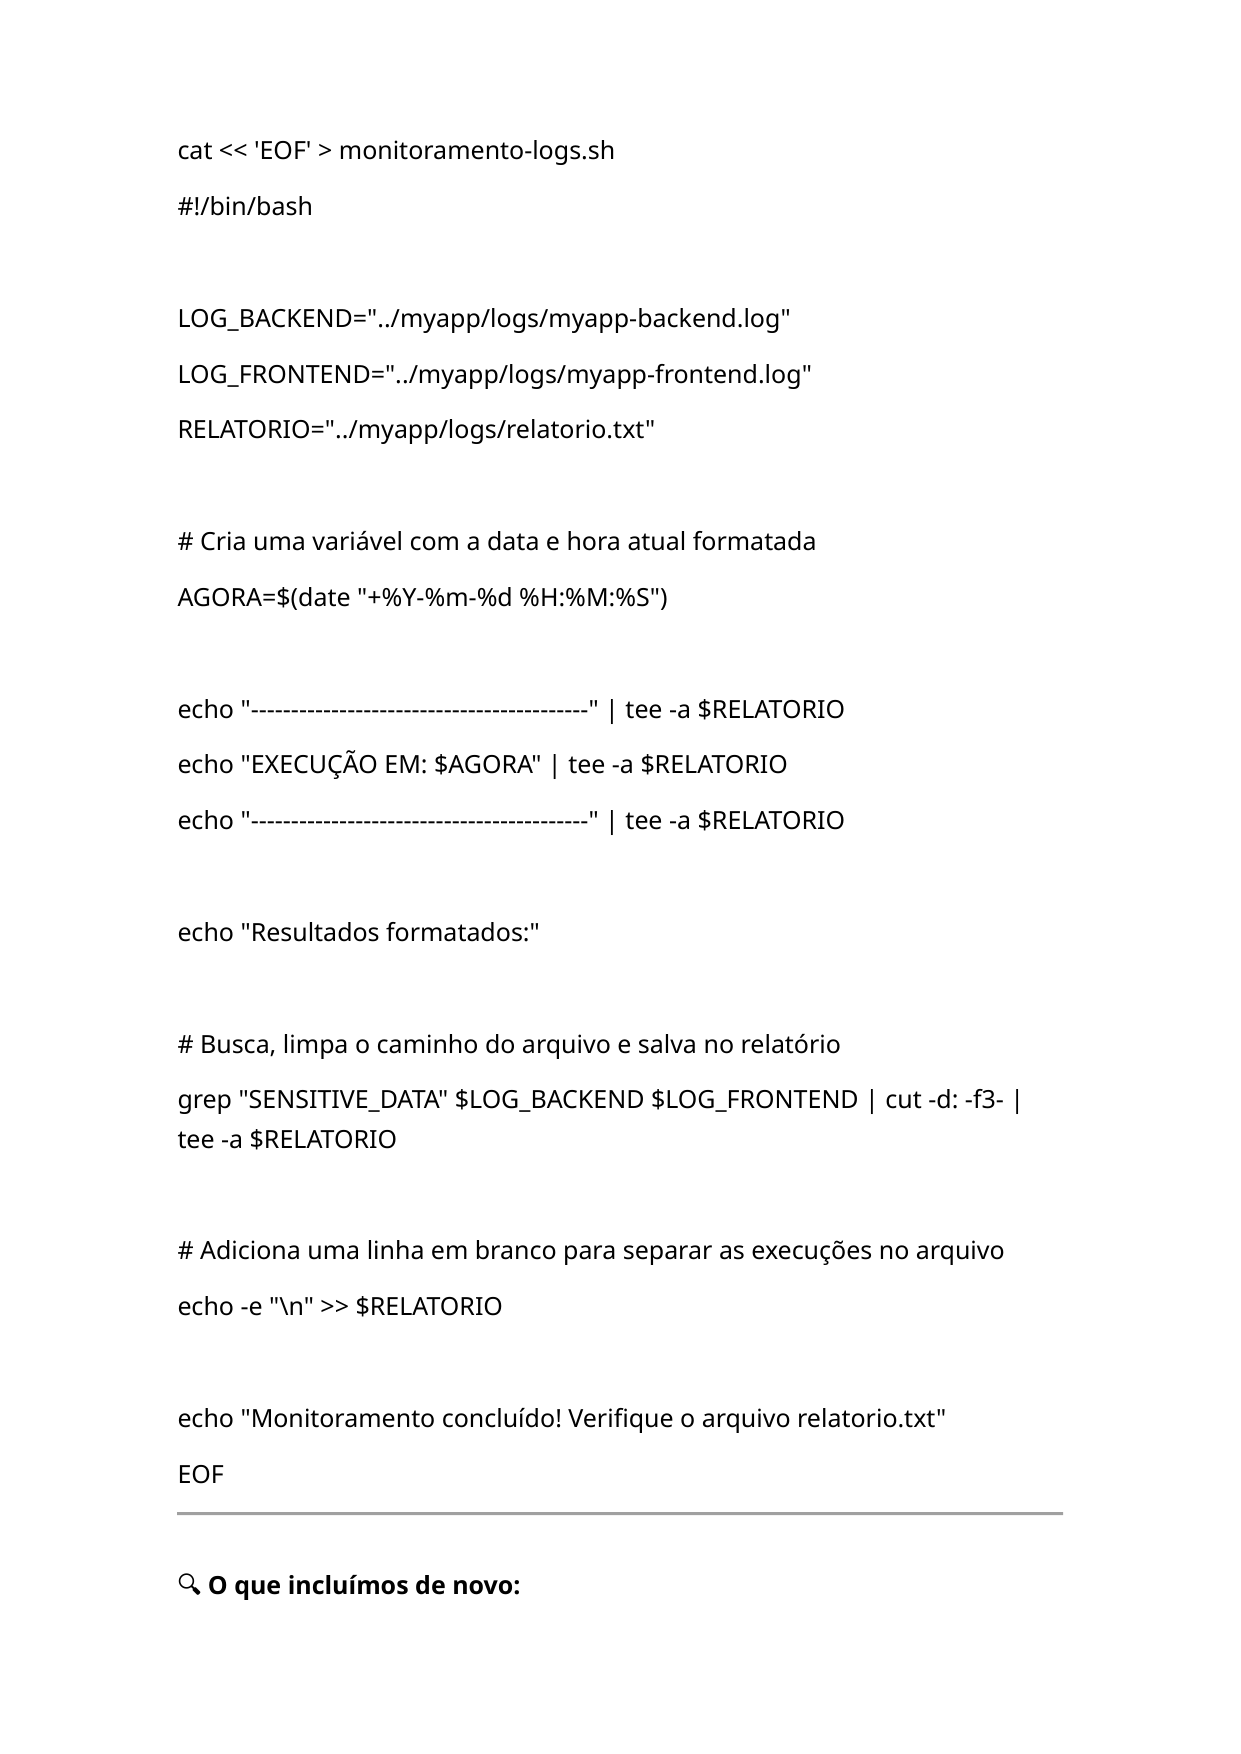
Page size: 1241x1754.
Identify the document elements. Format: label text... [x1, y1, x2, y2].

text echo "------------------------------------------" | tee -a $RELATORIO [177, 691, 1063, 725]
text EOF [177, 1456, 1063, 1490]
text RELATORIO="../myapp/logs/relatorio.txt" [177, 412, 1063, 446]
text echo "Monitoramento concluído! Verifique o arquivo relatorio.txt" [177, 1400, 1063, 1434]
text echo "Resultados formatados:" [177, 914, 1063, 949]
text echo -e "\n" >> $RELATORIO [177, 1289, 1063, 1323]
text echo "------------------------------------------" | tee -a $RELATORIO [177, 803, 1063, 837]
text # Cria uma variável com a data e hora atual formatada [177, 524, 1063, 558]
text LOG_BACKEND="../myapp/logs/myapp-backend.log" [177, 300, 1063, 334]
text echo "EXECUÇÃO EM: $AGORA" | tee -a $RELATORIO [177, 747, 1063, 781]
text #!/bin/bash [177, 189, 1063, 223]
text 🔍 O que incluímos de novo: [177, 1568, 1063, 1602]
text # Busca, limpa o caminho do arquivo e salva no relatório [177, 1026, 1063, 1060]
text grep "SENSITIVE_DATA" $LOG_BACKEND $LOG_FRONTEND | cut -d: -f3- | tee -a $RELATORIO [177, 1082, 1063, 1155]
text cat << 'EOF' > monitoramento-logs.sh [177, 133, 1063, 167]
text # Adiciona uma linha em branco para separar as execuções no arquivo [177, 1233, 1063, 1267]
text AGORA=$(date "+%Y-%m-%d %H:%M:%S") [177, 579, 1063, 614]
text LOG_FRONTEND="../myapp/logs/myapp-frontend.log" [177, 356, 1063, 390]
